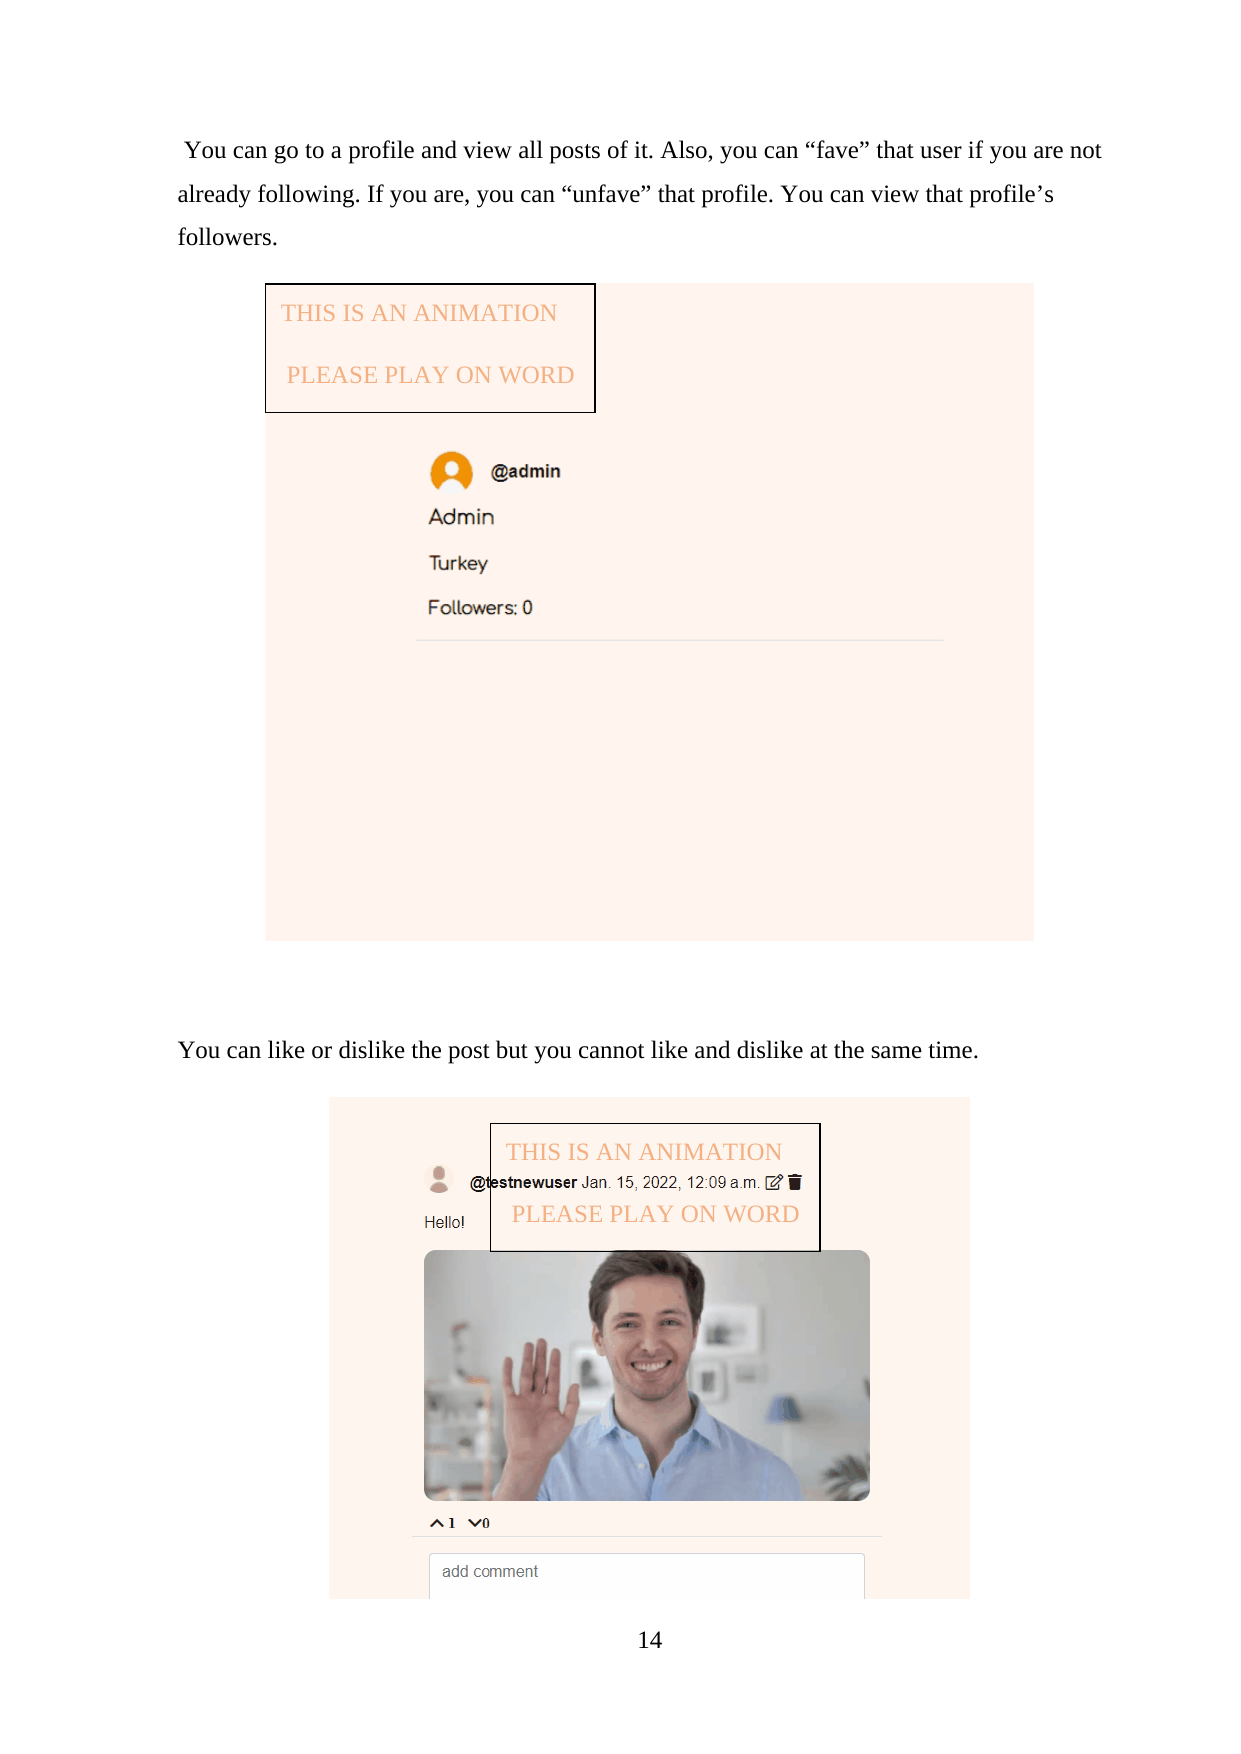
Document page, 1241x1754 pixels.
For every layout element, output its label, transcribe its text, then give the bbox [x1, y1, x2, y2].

picture [329, 1097, 970, 1599]
text You can go to a profile and view all posts of it. Also, you can “fave” that user if you are not already following. If you are, you can “unfave” that profile. You can view that profile’s followers. [177, 136, 1122, 251]
picture [265, 283, 1034, 941]
picture [266, 285, 594, 412]
text You can like or dislike the post but you cannot like and dislike at the same time. [177, 1035, 1122, 1064]
